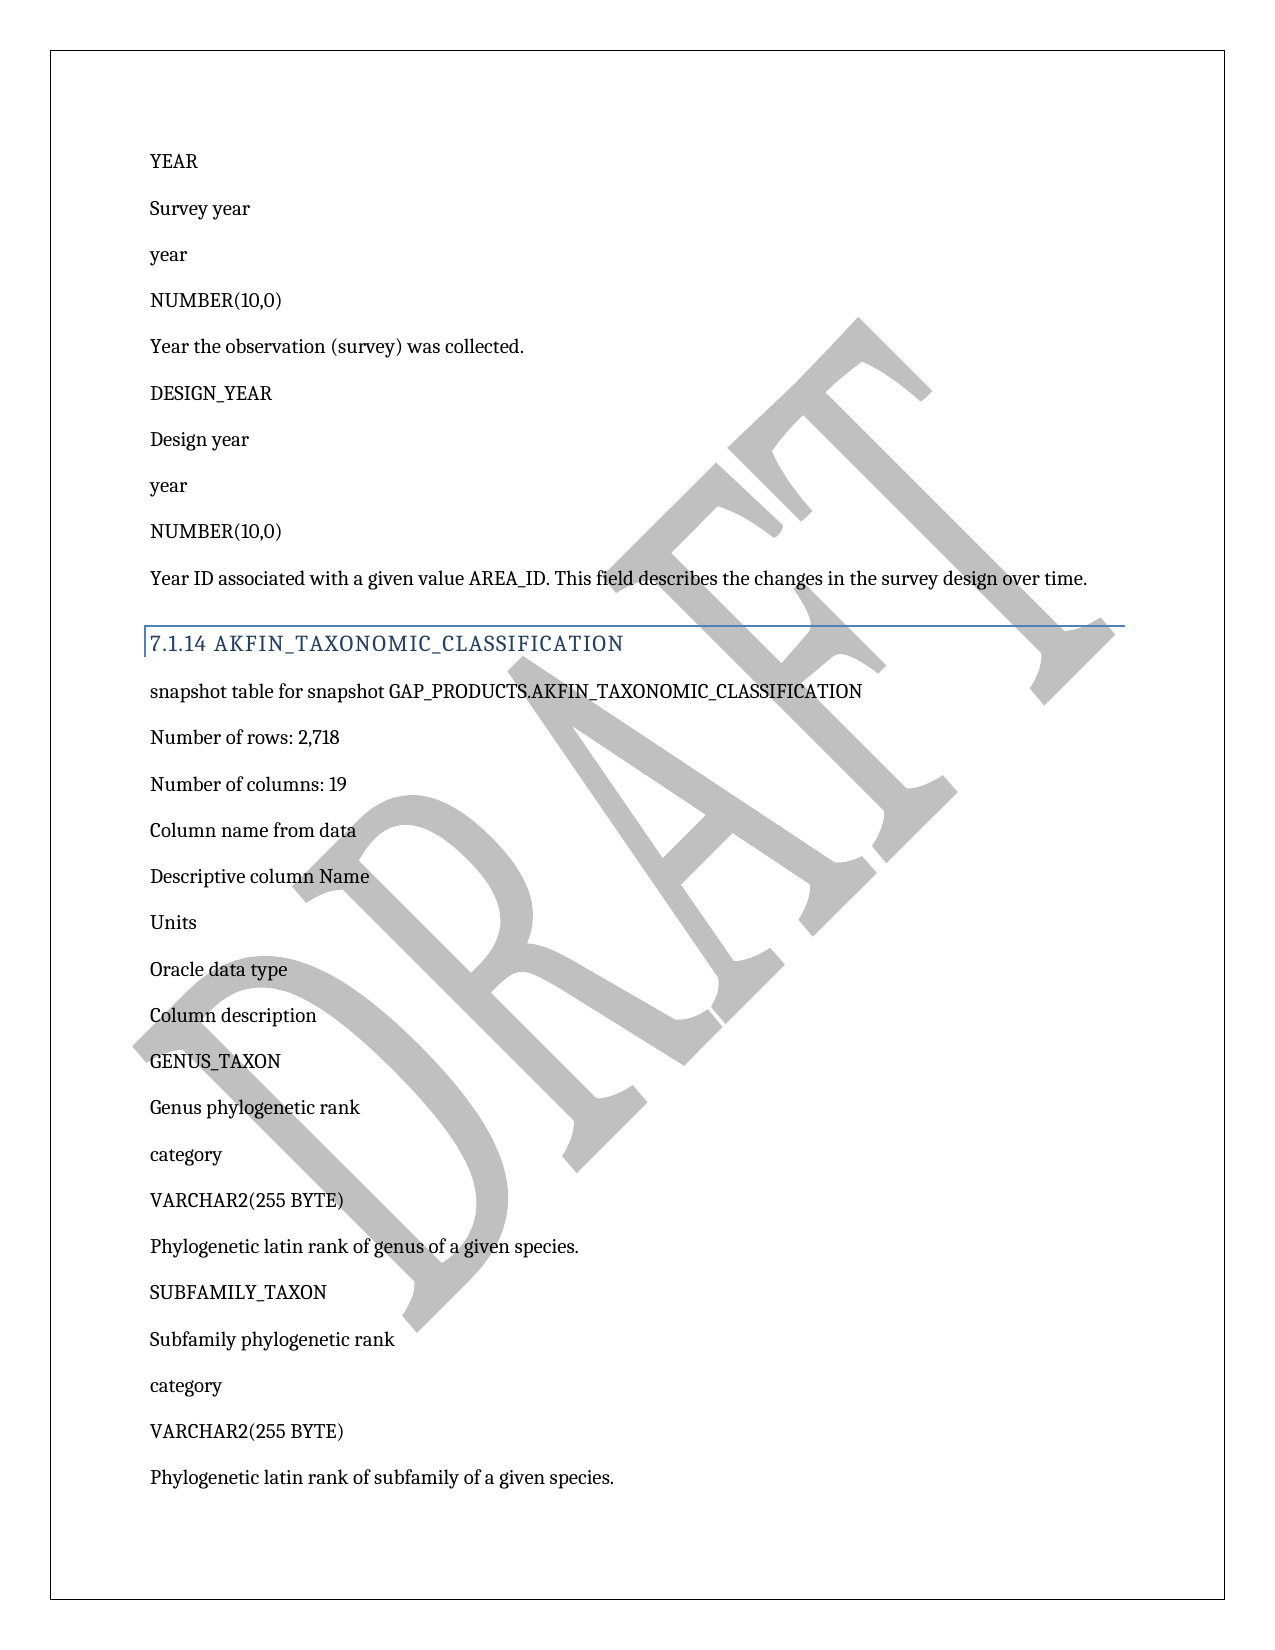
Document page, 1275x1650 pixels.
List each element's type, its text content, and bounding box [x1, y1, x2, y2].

text Year ID associated with a given value AREA_ID. This field describes the changes in the survey design over time. [150, 566, 1125, 590]
text GENUS_TAXON [150, 1050, 1125, 1074]
text Survey year [150, 196, 1125, 220]
text Oracle data type [150, 957, 1125, 981]
text NUMBER(10,0) [150, 520, 1125, 544]
text year [150, 242, 1125, 266]
text category [150, 1142, 1125, 1166]
text Design year [150, 427, 1125, 451]
text Descriptive column Name [150, 865, 1125, 889]
text Phylogenetic latin rank of genus of a given species. [150, 1235, 1125, 1259]
text Column name from data [150, 818, 1125, 842]
text SUBFAMILY_TAXON [150, 1281, 1125, 1305]
text Number of columns: 19 [150, 772, 1125, 796]
text Subfamily phylogenetic rank [150, 1327, 1125, 1351]
text Number of rows: 2,718 [150, 726, 1125, 750]
text category [150, 1373, 1125, 1397]
text Year the observation (survey) was collected. [150, 335, 1125, 359]
subtitle 7.1.14 AKFIN_TAXONOMIC_CLASSIFICATION [146, 627, 1125, 657]
text NUMBER(10,0) [150, 289, 1125, 313]
text Column description [150, 1003, 1125, 1027]
text Units [150, 911, 1125, 935]
text DESIGN_YEAR [150, 381, 1125, 405]
text Genus phylogenetic rank [150, 1096, 1125, 1120]
text snapshot table for snapshot GAP_PRODUCTS.AKFIN_TAXONOMIC_CLASSIFICATION [150, 680, 1125, 704]
text VARCHAR2(255 BYTE) [150, 1420, 1125, 1444]
text Phylogenetic latin rank of subfamily of a given species. [150, 1466, 1125, 1490]
text YEAR [150, 150, 1125, 174]
text year [150, 474, 1125, 498]
text VARCHAR2(255 BYTE) [150, 1188, 1125, 1212]
